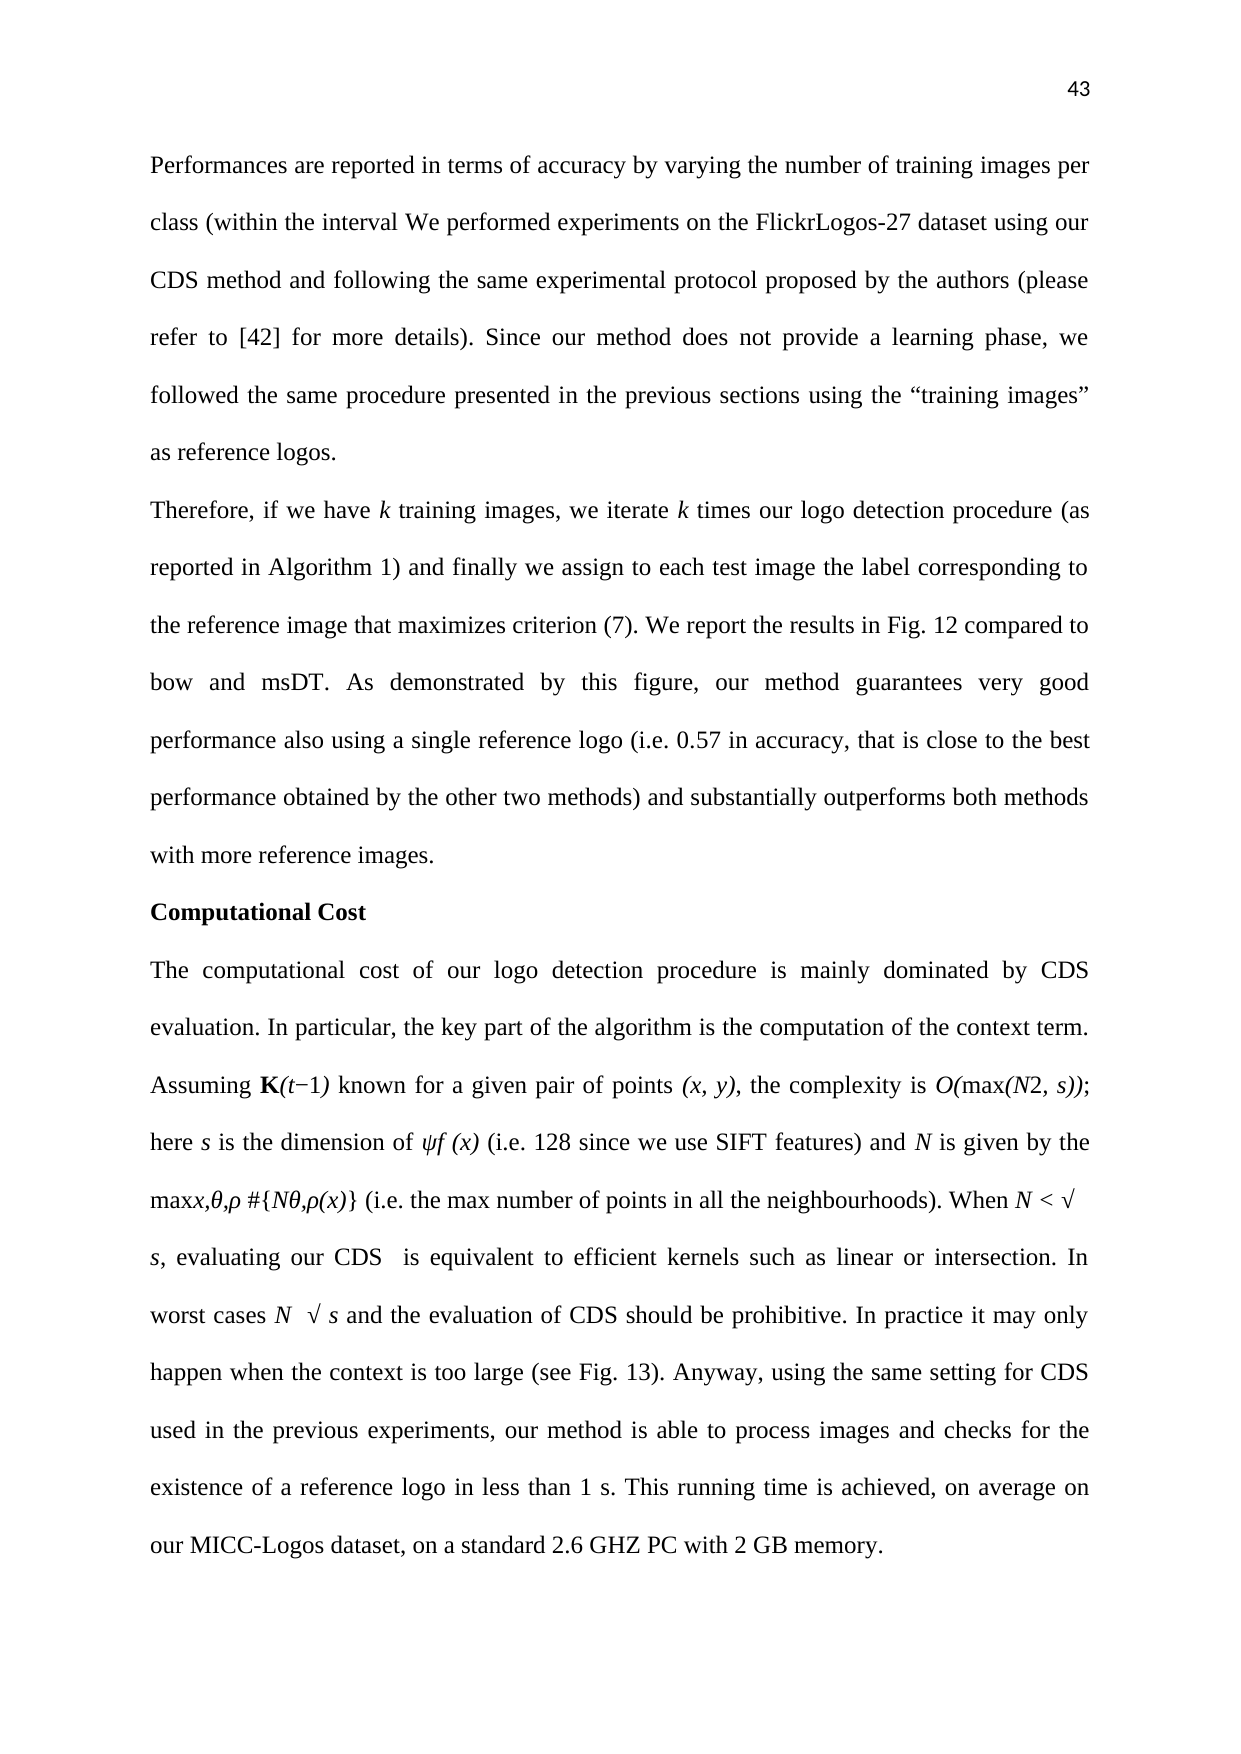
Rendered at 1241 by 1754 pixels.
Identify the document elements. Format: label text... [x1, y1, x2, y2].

text Computational Cost [150, 897, 1090, 926]
text s, evaluating our CDS is equivalent to efficient kernels such as linear or intersection. In worst cases N √ s and the evaluation of CDS should be prohibitive. In practice it may only happen when the context is too large (see Fig. 13). Anyway, using the same setting for CDS used in the previous experiments, our method is able to process images and checks for the existence of a reference logo in less than 1 s. This running time is achieved, on average on our MICC-Logos dataset, on a standard 2.6 GHZ PC with 2 GB memory. [150, 1242, 1090, 1559]
text The computational cost of our logo detection procedure is mainly dominated by CDS evaluation. In particular, the key part of the algorithm is the computation of the context term. Assuming K(t−1) known for a given pair of points (x, y), the complexity is O(max(N2, s)); here s is the dimension of ψf (x) (i.e. 128 since we use SIFT features) and N is given by the maxx,θ,ρ #{Nθ,ρ(x)} (i.e. the max number of points in all the neighbourhoods). When N < √ [150, 955, 1090, 1214]
text Therefore, if we have k training images, we iterate k times our logo detection procedure (as reported in Algorithm 1) and finally we assign to each test image the label corresponding to the reference image that maximizes criterion (7). We report the results in Fig. 12 compared to bow and msDT. As demonstrated by this figure, our method guarantees very good performance also using a single reference logo (i.e. 0.57 in accuracy, that is close to the best performance obtained by the other two methods) and substantially outperforms both methods with more reference images. [150, 495, 1090, 869]
text Performances are reported in terms of accuracy by varying the number of training images per class (within the interval We performed experiments on the FlickrLogos-27 dataset using our CDS method and following the same experimental protocol proposed by the authors (please refer to [42] for more details). Since our method does not provide a learning phase, we followed the same procedure presented in the previous sections using the “training images” as reference logos. [150, 150, 1090, 466]
